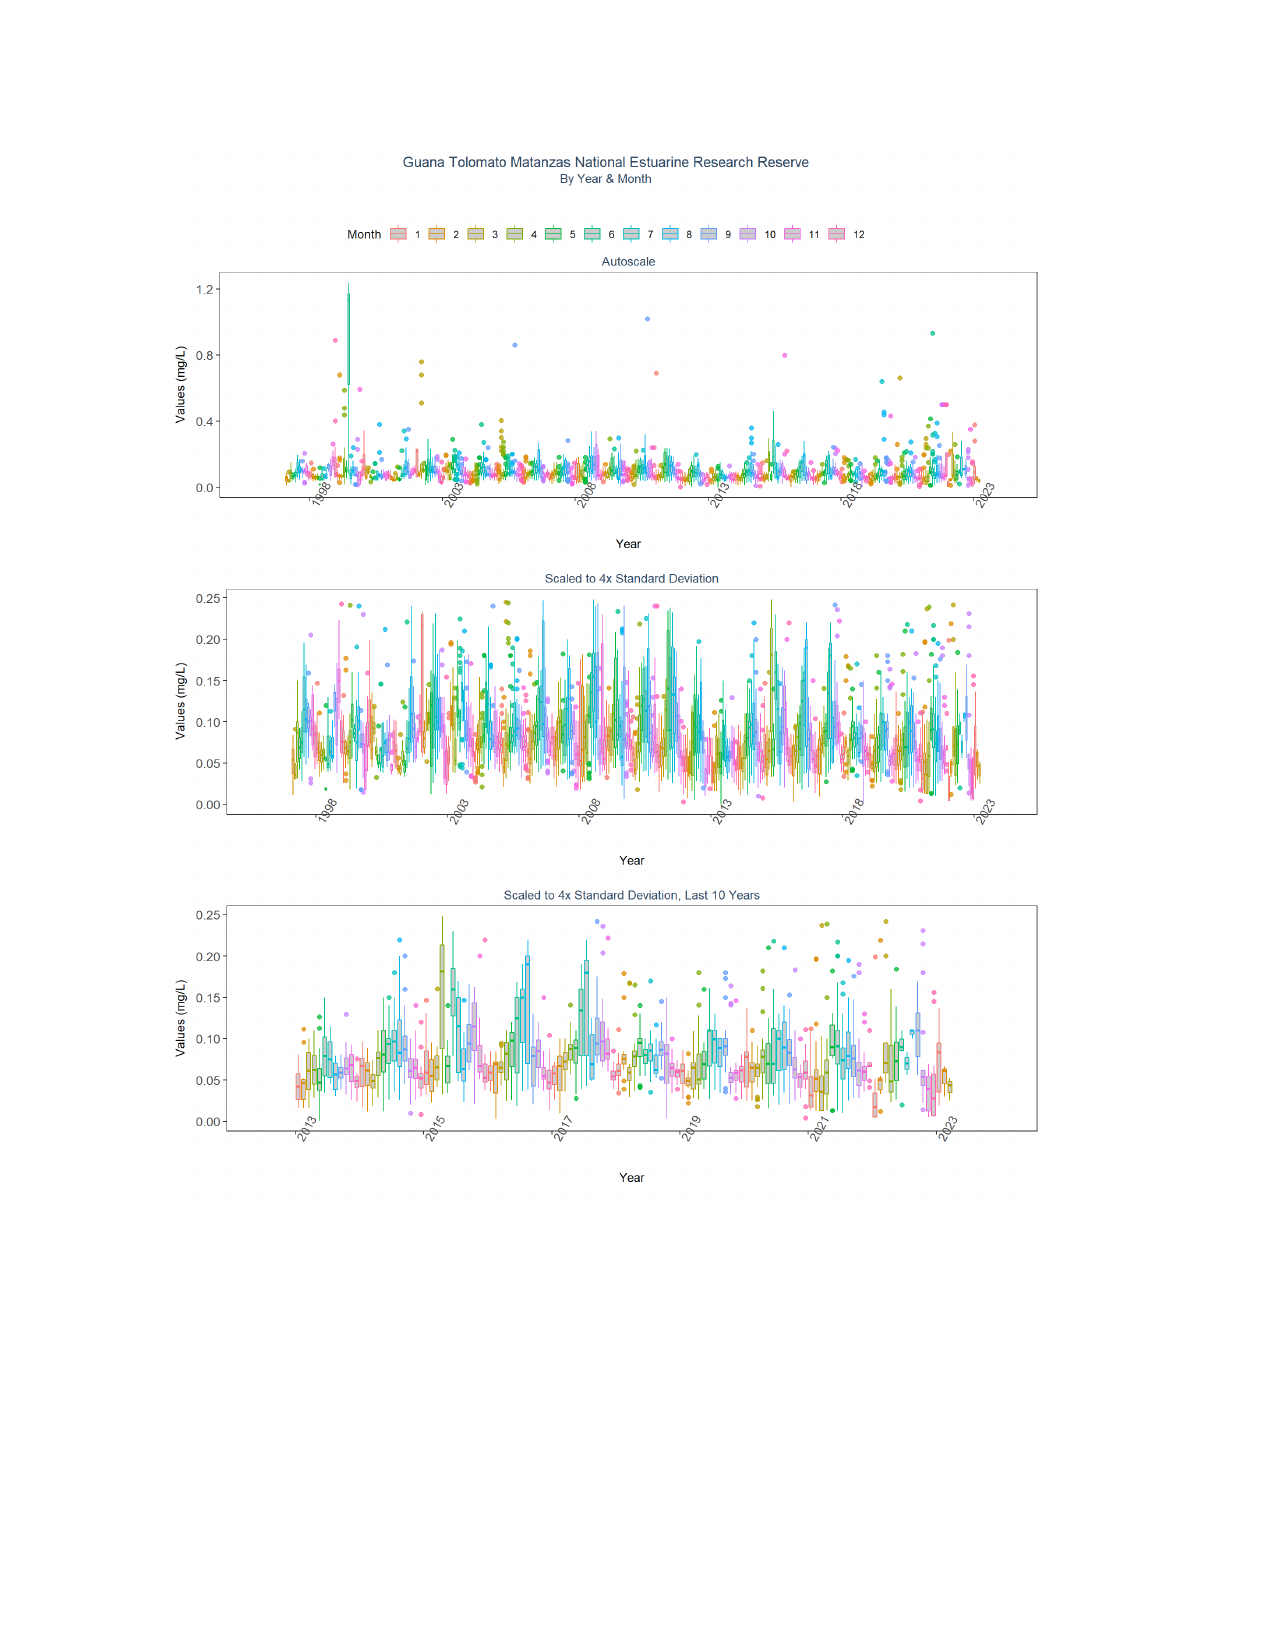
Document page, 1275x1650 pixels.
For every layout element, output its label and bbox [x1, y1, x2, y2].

picture [168, 150, 1044, 1200]
